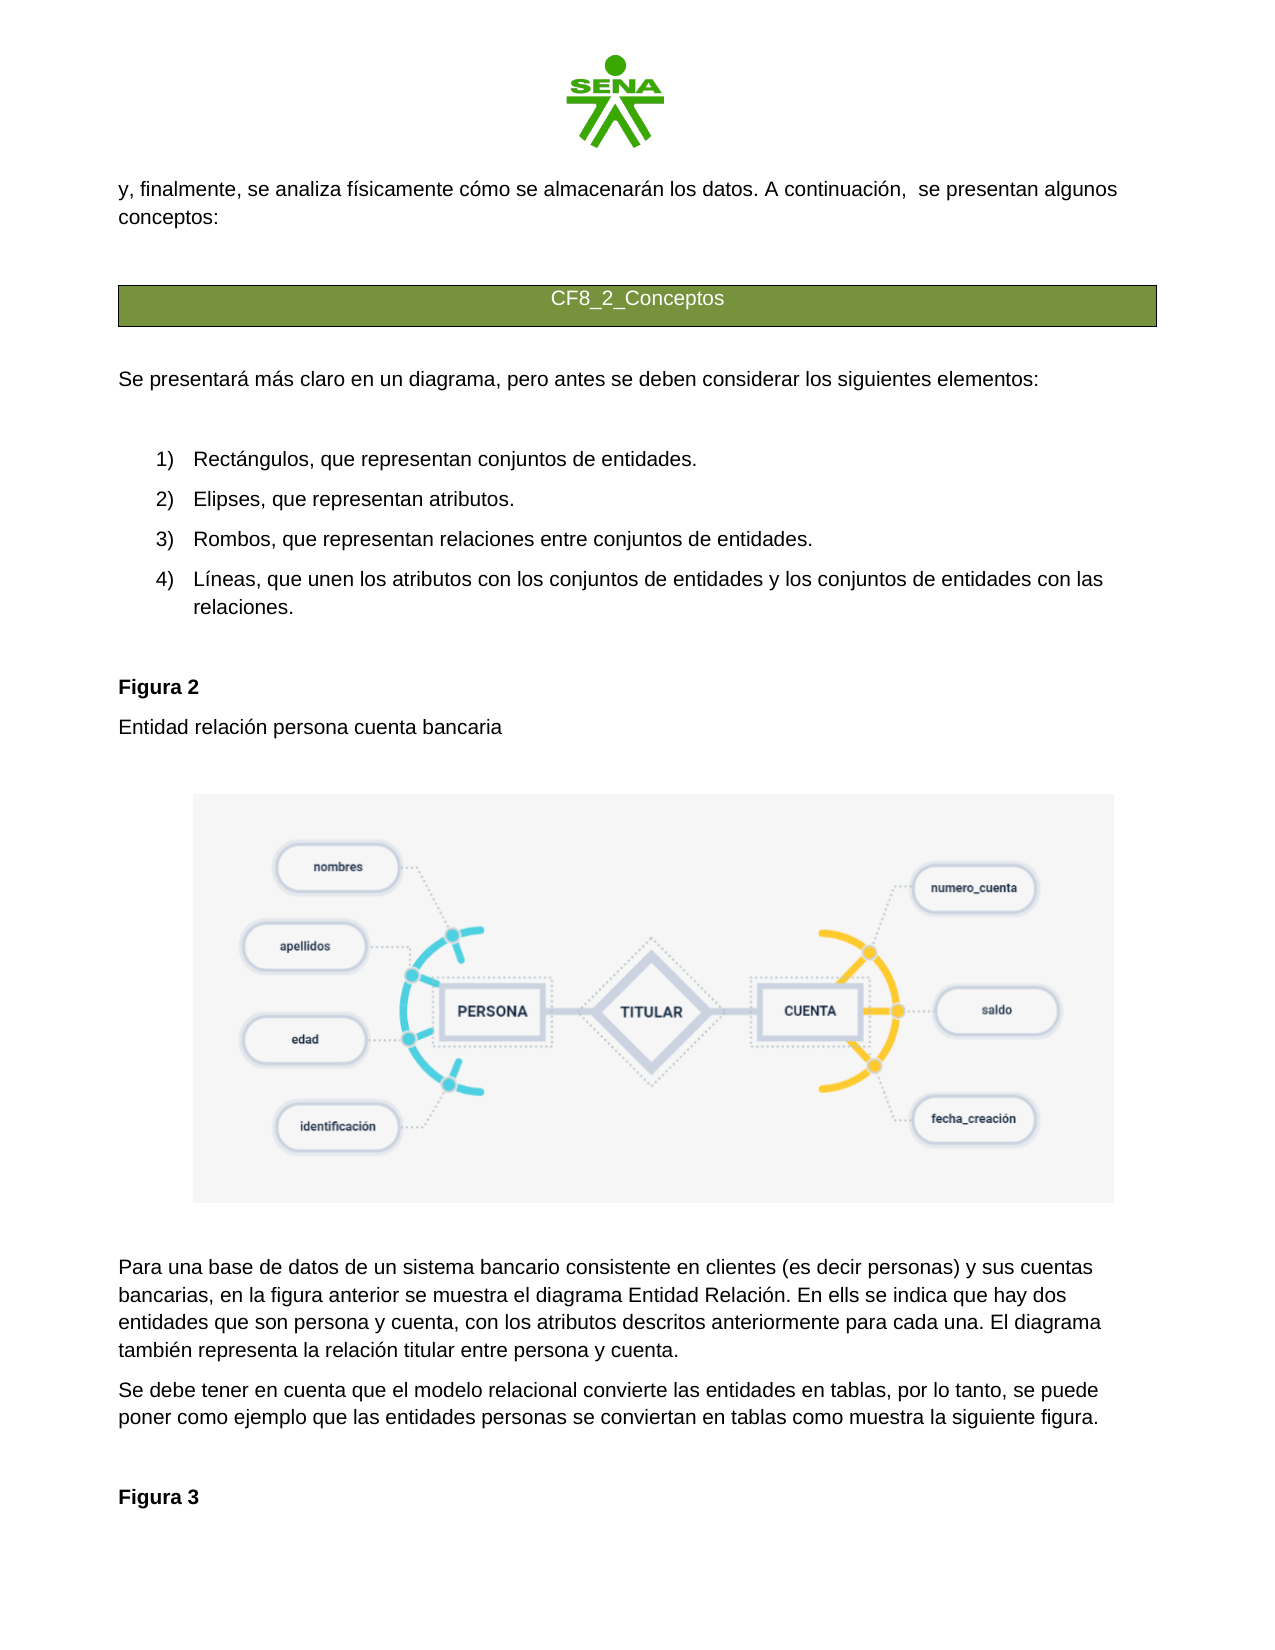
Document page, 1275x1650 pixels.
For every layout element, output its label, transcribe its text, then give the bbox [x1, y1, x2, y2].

table_header CF8_2_Conceptos [119, 286, 1156, 326]
picture [566, 55, 664, 148]
text Para una base de datos de un sistema bancario consistente en clientes (es decir personas) y sus cuentas bancarias, en la figura anterior se muestra el diagrama Entidad Relación. En ells se indica que hay dos entidades que son persona y cuenta, con los atributos descritos anteriormente para cada una. El diagrama también representa la relación titular entre persona y cuenta. [118, 1255, 1157, 1361]
list Rombos, que representan relaciones entre conjuntos de entidades. [156, 527, 1157, 551]
text Figura 3 [118, 1485, 1157, 1509]
list Líneas, que unen los atributos con los conjuntos de entidades y los conjuntos de entidades con las relaciones. [156, 567, 1157, 618]
text Se debe tener en cuenta que el modelo relacional convierte las entidades en tablas, por lo tanto, se puede poner como ejemplo que las entidades personas se conviertan en tablas como muestra la siguiente figura. [118, 1377, 1157, 1429]
list Se presentará más claro en un diagrama, pero antes se deben considerar los siguientes elementos: [118, 367, 1157, 391]
list Rectángulos, que representan conjuntos de entidades. [156, 447, 1157, 471]
text Figura 2 [118, 674, 1157, 698]
picture [193, 794, 1114, 1203]
text Entidad relación persona cuenta bancaria [118, 714, 1157, 738]
list Elipses, que representan atributos. [156, 487, 1157, 511]
